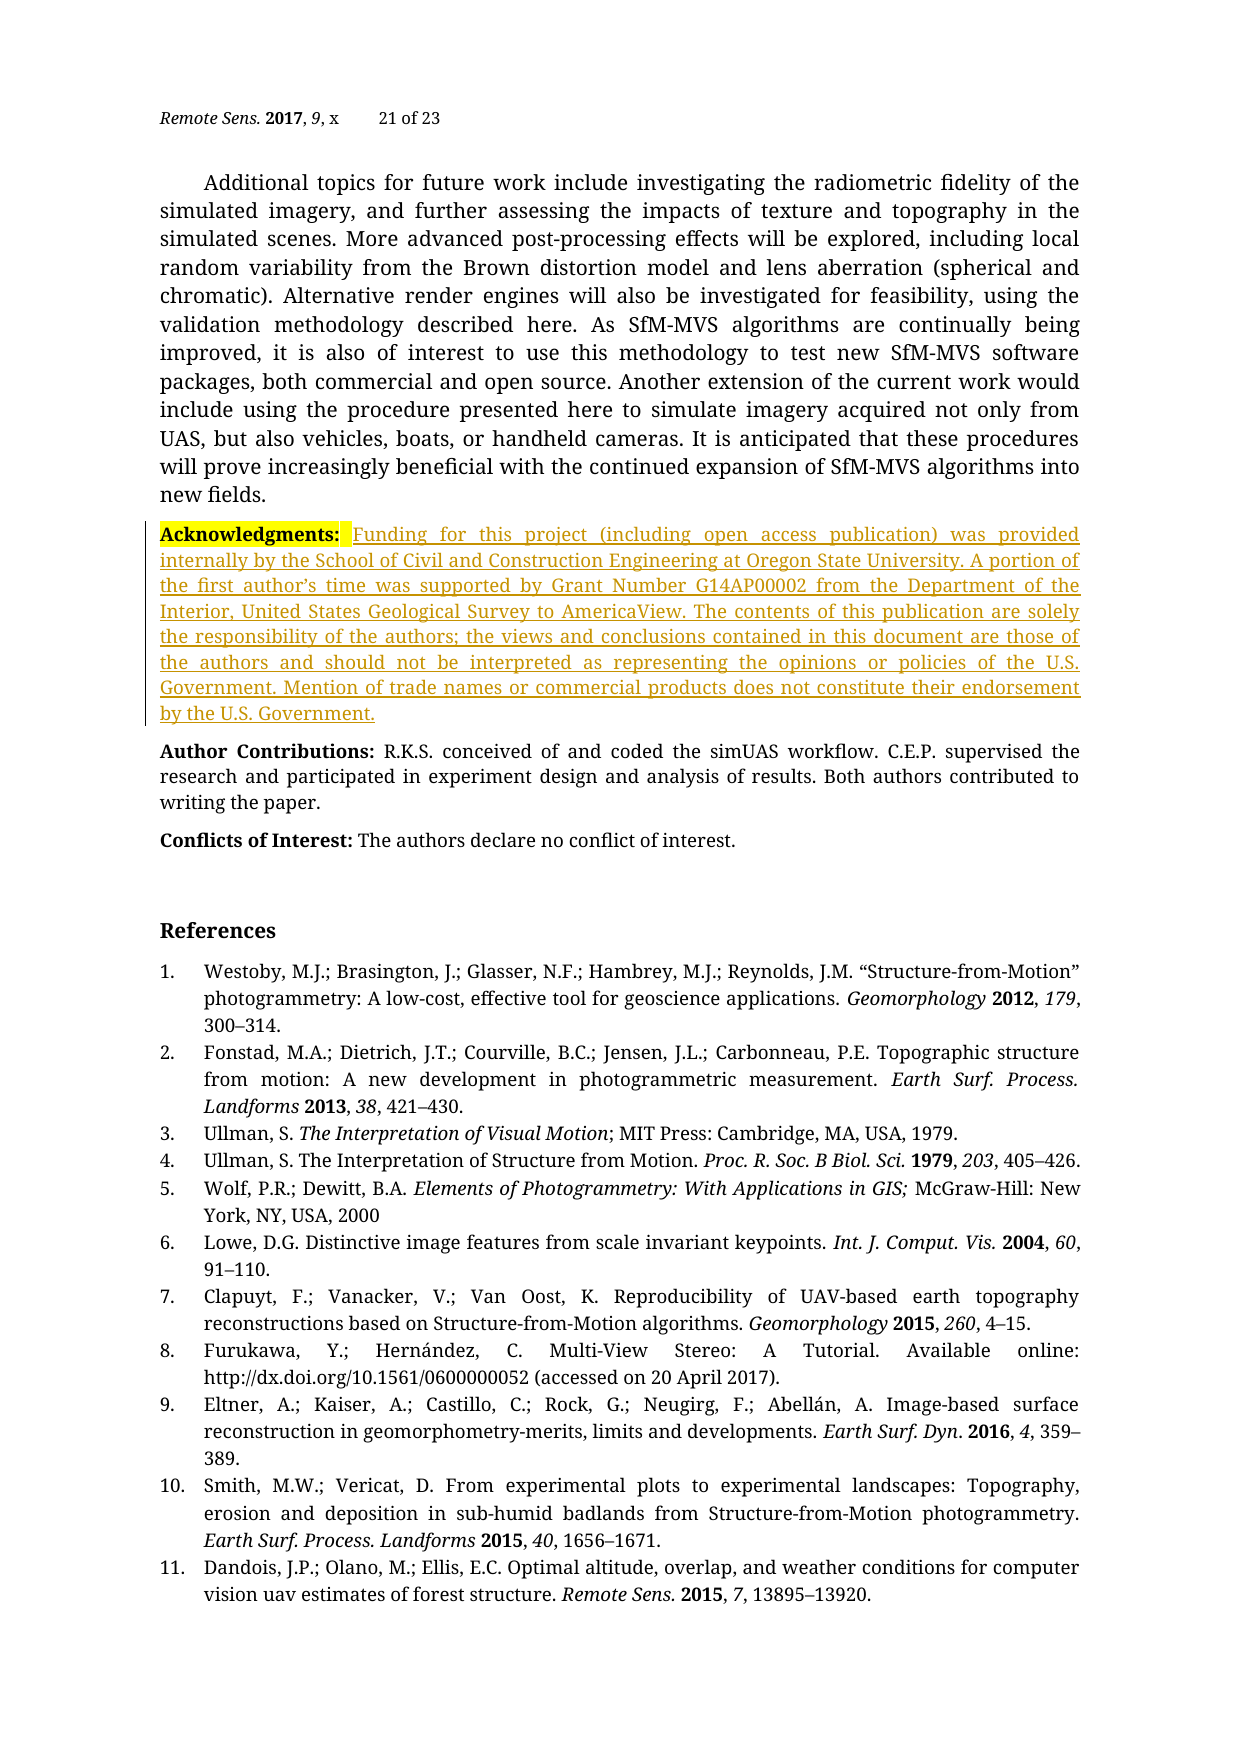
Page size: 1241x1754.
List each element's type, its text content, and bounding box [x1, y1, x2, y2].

list Ullman, S. The Interpretation of Structure from Motion. Proc. R. Soc. B Biol. Sci. 1979, 203, 405–426. [159, 1146, 1081, 1173]
list Dandois, J.P.; Olano, M.; Ellis, E.C. Optimal altitude, overlap, and weather conditions for computer vision uav estimates of forest structure. Remote Sens. 2015, 7, 13895–13920. [159, 1552, 1081, 1607]
text Acknowledgments: [159, 521, 1081, 594]
text Additional topics for future work include investigating the radiometric fidelity of the simulated imagery, and further assessing the impacts of texture and topography in the simulated scenes. More advanced post-processing effects will be explored, including local random variability from the Brown distortion model and lens aberration (spherical and chromatic). Alternative render engines will also be investigated for feasibility, using the validation methodology described here. As SfM-MVS algorithms are continually being improved, it is also of interest to use this methodology to test new SfM-MVS software packages, both commercial and open source. Another extension of the current work would include using the procedure presented here to simulate imagery acquired not only from UAS, but also vehicles, boats, or handheld cameras. It is anticipated that these procedures will prove increasingly beneficial with the continued expansion of SfM-MVS algorithms into new fields. [159, 168, 1081, 509]
text Acknowledgments: [159, 595, 1081, 696]
list Smith, M.W.; Vericat, D. From experimental plots to experimental landscapes: Topography, erosion and deposition in sub-humid badlands from Structure-from-Motion photogrammetry. Earth Surf. Process. Landforms 2015, 40, 1656–1671. [159, 1471, 1081, 1552]
text Author Contributions: R.K.S. conceived of and coded the simUAS workflow. C.E.P. supervised the research and participated in experiment design and analysis of results. Both authors contributed to writing the paper. [159, 738, 1081, 815]
list Lowe, D.G. Distinctive image features from scale invariant keypoints. Int. J. Comput. Vis. 2004, 60, 91–110. [159, 1227, 1081, 1282]
text Conflicts of Interest: The authors declare no conflict of interest. [159, 827, 1081, 853]
list Fonstad, M.A.; Dietrich, J.T.; Courville, B.C.; Jensen, J.L.; Carbonneau, P.E. Topographic structure from motion: A new development in photogrammetric measurement. Earth Surf. Process. Landforms 2013, 38, 421–430. [159, 1038, 1081, 1119]
text Ullman, S. The Interpretation of Visual Motion; MIT Press: Cambridge, MA, USA, 1979. [159, 1119, 1081, 1146]
list Eltner, A.; Kaiser, A.; Castillo, C.; Rock, G.; Neugirg, F.; Abellán, A. Image-based surface reconstruction in geomorphometry-merits, limits and developments. Earth Surf. Dyn. 2016, 4, 359–389. [159, 1390, 1081, 1471]
list Clapuyt, F.; Vanacker, V.; Van Oost, K. Reproducibility of UAV-based earth topography reconstructions based on Structure-from-Motion algorithms. Geomorphology 2015, 260, 4–15. [159, 1282, 1081, 1336]
subtitle References [159, 916, 1081, 944]
text Acknowledgments: [159, 697, 1081, 726]
list Wolf, P.R.; Dewitt, B.A. Elements of Photogrammetry: With Applications in GIS; McGraw-Hill: New York, NY, USA, 2000 [159, 1173, 1081, 1227]
list Westoby, M.J.; Brasington, J.; Glasser, N.F.; Hambrey, M.J.; Reynolds, J.M. “Structure-from-Motion” photogrammetry: A low-cost, effective tool for geoscience applications. Geomorphology 2012, 179, 300–314. [159, 957, 1081, 1038]
text Furukawa, Y.; Hernández, C. Multi-View Stereo: A Tutorial. Available online: http://dx.doi.org/10.1561/0600000052 (accessed on 20 April 2017). [159, 1336, 1081, 1390]
